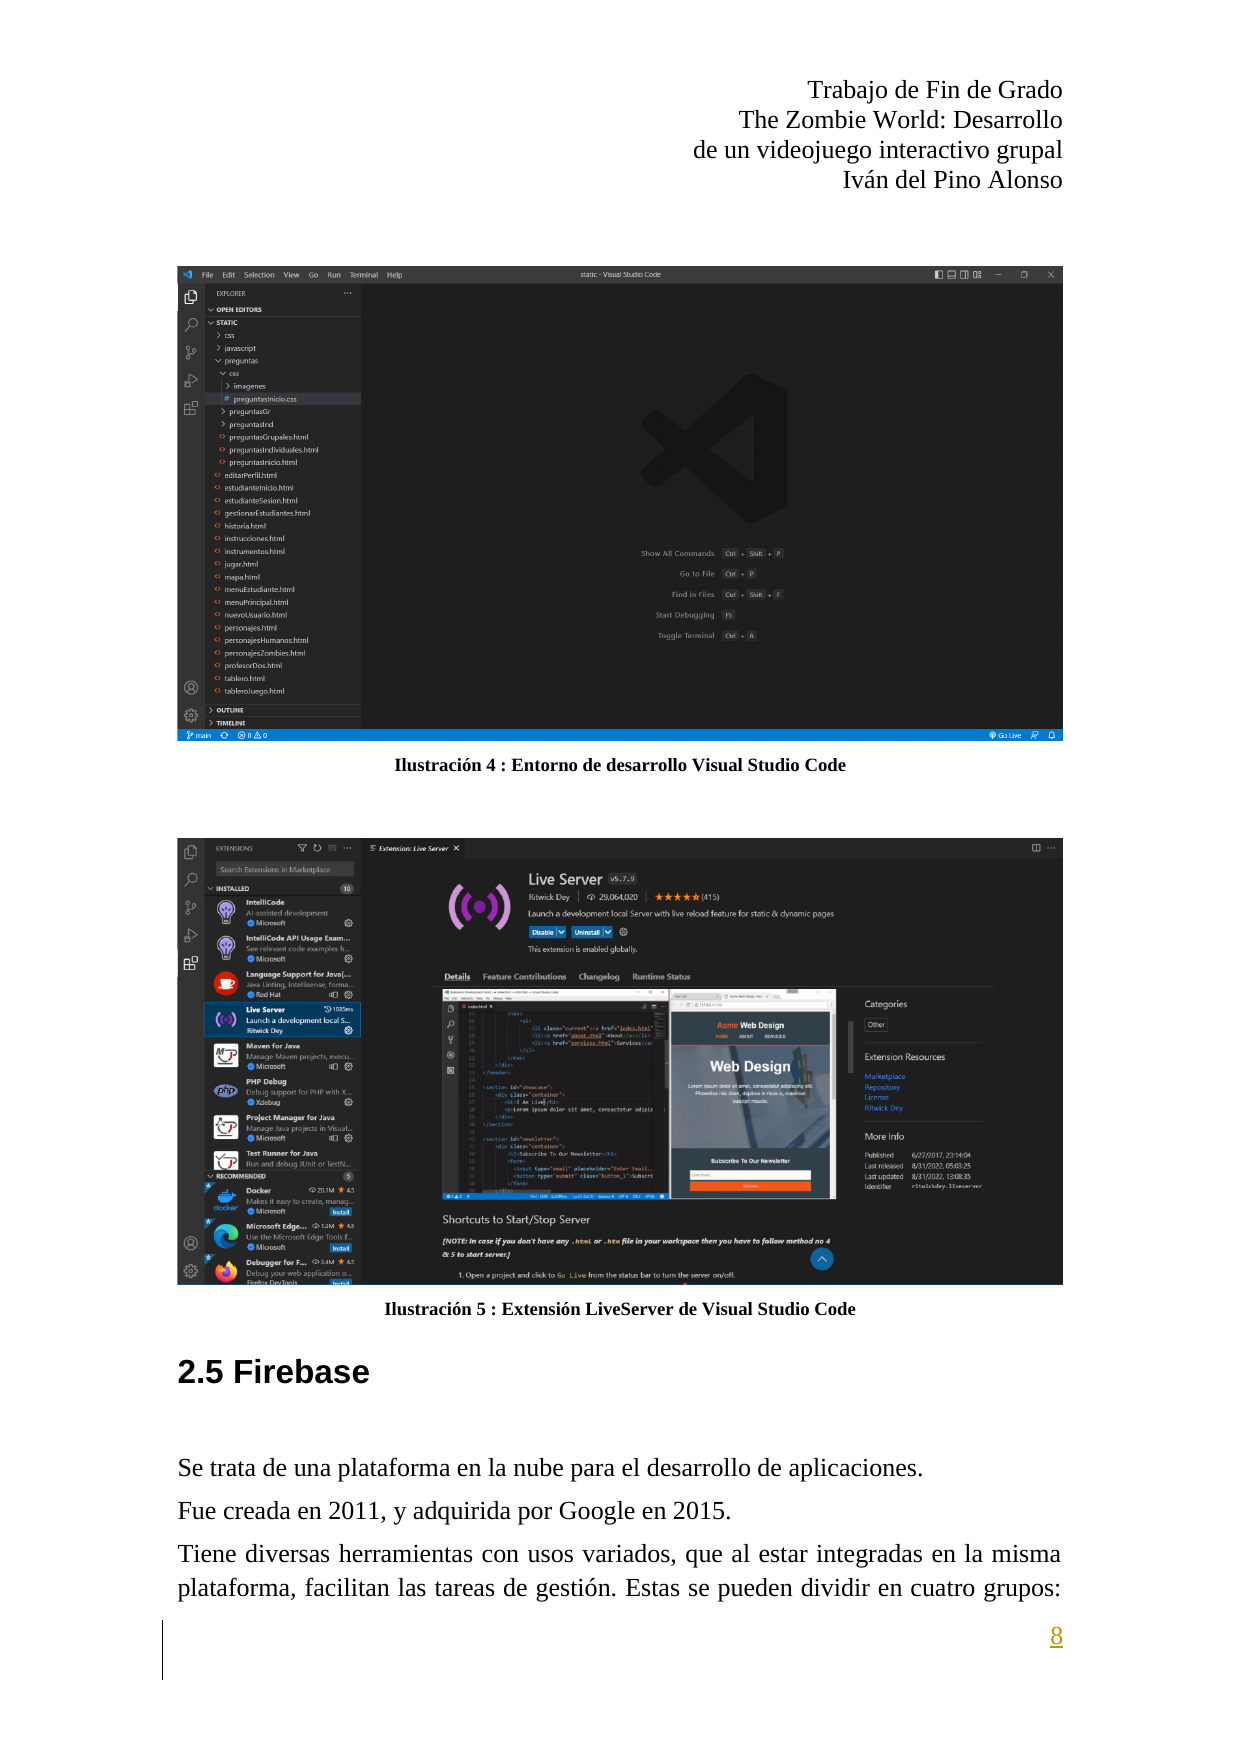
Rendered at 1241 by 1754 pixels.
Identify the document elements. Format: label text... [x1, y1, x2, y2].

text Ilustración 5 : Extensión LiveServer de Visual Studio Code [177, 1298, 1063, 1319]
picture [177, 838, 1063, 1285]
text Se trata de una plataforma en la nube para el desarrollo de aplicaciones. [177, 1452, 1063, 1482]
subtitle 2.5 Firebase [177, 1352, 1063, 1391]
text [177, 1538, 1063, 1602]
picture [177, 266, 1063, 741]
text Fue creada en 2011, y adquirida por Google en 2015. [177, 1495, 1063, 1525]
text Ilustración 4 : Entorno de desarrollo Visual Studio Code [177, 754, 1063, 775]
